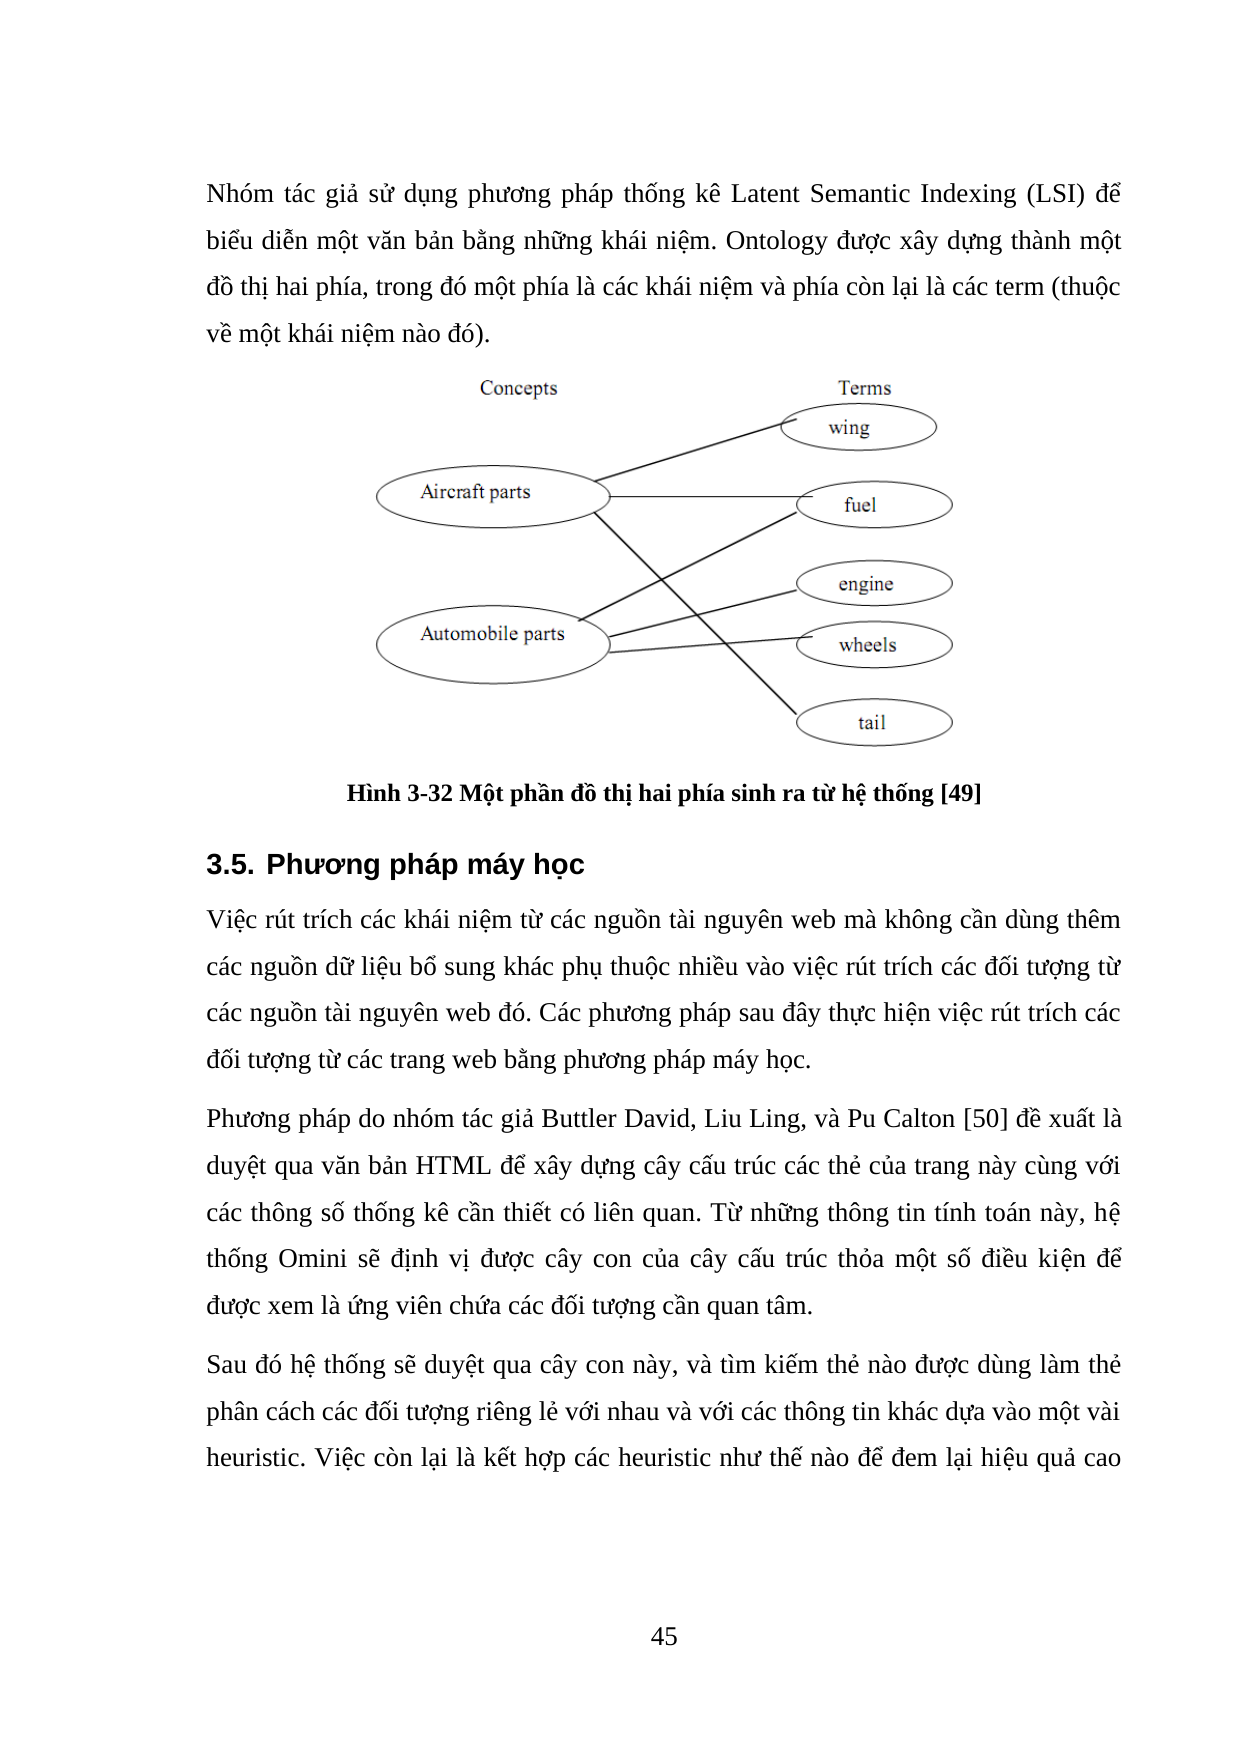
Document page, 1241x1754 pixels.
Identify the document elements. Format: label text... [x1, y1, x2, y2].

text Phương pháp do nhóm tác giả Buttler David, Liu Ling, và Pu Calton đề xuất là duyệt qua văn bản HTML để xây dựng cây cấu trúc các thẻ của trang này cùng với các thông số thống kê cần thiết có liên quan. Từ những thông tin tính toán này, hệ thống Omini sẽ định vị được cây con của cây cấu trúc thỏa một số điều kiện để được xem là ứng viên chứa các đối tượng cần quan tâm. [206, 1102, 1122, 1320]
subtitle Phương pháp máy học [206, 847, 1122, 880]
text Việc rút trích các khái niệm từ các nguồn tài nguyên web mà không cần dùng thêm các nguồn dữ liệu bổ sung khác phụ thuộc nhiều vào việc rút trích các đối tượng từ các nguồn tài nguyên web đó. Các phương pháp sau đây thực hiện việc rút trích các đối tượng từ các trang web bằng phương pháp máy học. [206, 903, 1122, 1074]
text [206, 1348, 1122, 1473]
text Nhóm tác giả sử dụng phương pháp thống kê Latent Semantic Indexing (LSI) để biểu diễn một văn bản bằng những khái niệm. Ontology được xây dựng thành một đồ thị hai phía, trong đó một phía là các khái niệm và phía còn lại là các term (thuộc về một khái niệm nào đó). [206, 177, 1122, 348]
text Hình 3-4 Một phần đồ thị hai phía sinh ra từ hệ thống [206, 778, 1122, 807]
picture [368, 376, 960, 751]
